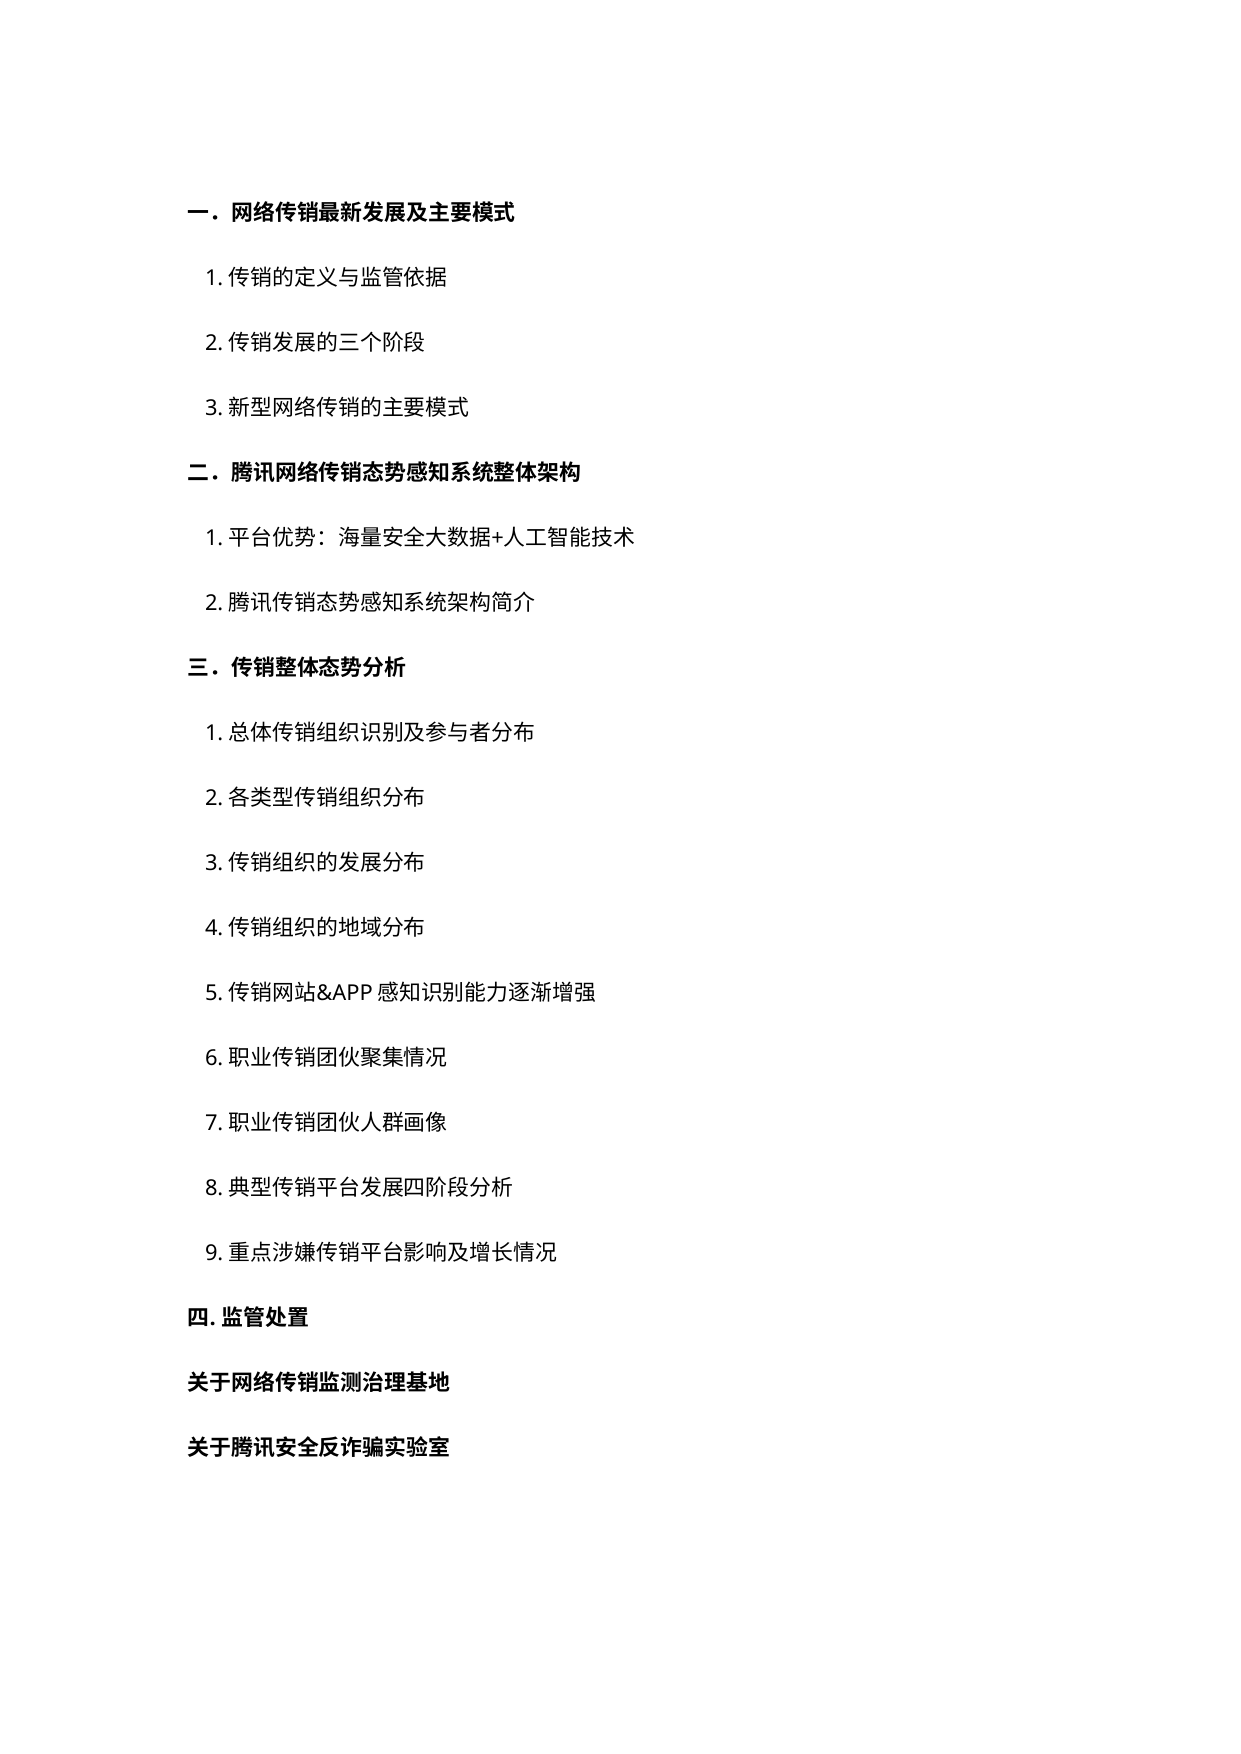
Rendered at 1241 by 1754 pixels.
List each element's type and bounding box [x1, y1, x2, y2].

text [187, 162, 1053, 1462]
